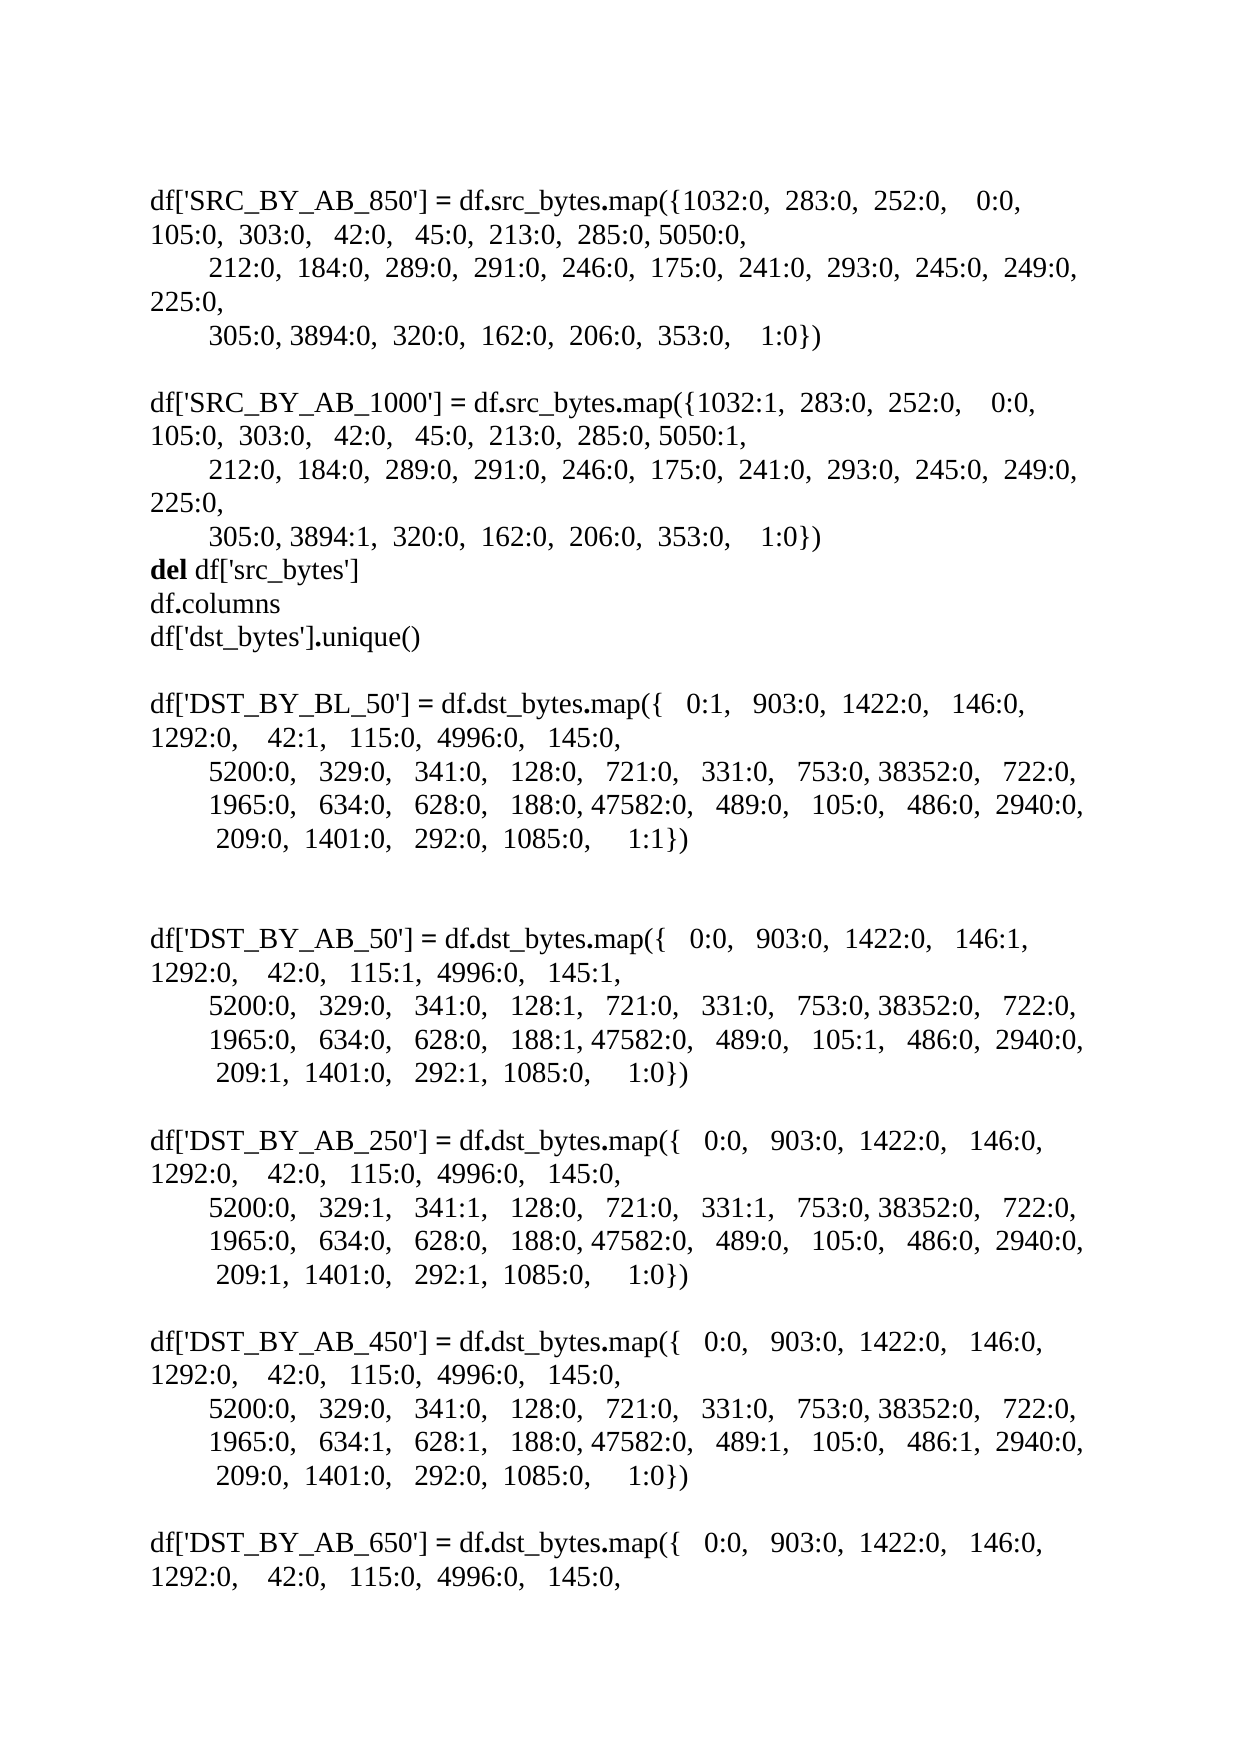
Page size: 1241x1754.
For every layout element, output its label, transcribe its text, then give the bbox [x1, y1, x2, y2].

text 212:0, 184:0, 289:0, 291:0, 246:0, 175:0, 241:0, 293:0, 245:0, 249:0, 225:0, [150, 452, 1090, 519]
text 5200:0, 329:0, 341:0, 128:0, 721:0, 331:0, 753:0, 38352:0, 722:0, [150, 1391, 1090, 1424]
text 209:0, 1401:0, 292:0, 1085:0, 1:0}) [150, 1458, 1090, 1492]
text 1965:0, 634:0, 628:0, 188:1, 47582:0, 489:0, 105:1, 486:0, 2940:0, [150, 1022, 1090, 1056]
text 5200:0, 329:0, 341:0, 128:0, 721:0, 331:0, 753:0, 38352:0, 722:0, [150, 754, 1090, 787]
text 5200:0, 329:1, 341:1, 128:0, 721:0, 331:1, 753:0, 38352:0, 722:0, [150, 1190, 1090, 1223]
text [150, 251, 1090, 318]
text 209:1, 1401:0, 292:1, 1085:0, 1:0}) [150, 1257, 1090, 1290]
text 209:1, 1401:0, 292:1, 1085:0, 1:0}) [150, 1056, 1090, 1089]
text del df['src_bytes'] [150, 552, 1090, 586]
text 1965:0, 634:0, 628:0, 188:0, 47582:0, 489:0, 105:0, 486:0, 2940:0, [150, 787, 1090, 821]
text df['dst_bytes'].unique() [150, 619, 1090, 653]
text 305:0, 3894:1, 320:0, 162:0, 206:0, 353:0, 1:0}) [150, 519, 1090, 552]
text 1965:0, 634:0, 628:0, 188:0, 47582:0, 489:0, 105:0, 486:0, 2940:0, [150, 1223, 1090, 1257]
text df.columns [150, 586, 1090, 619]
text 209:0, 1401:0, 292:0, 1085:0, 1:1}) [150, 821, 1090, 854]
text 305:0, 3894:0, 320:0, 162:0, 206:0, 353:0, 1:0}) [150, 318, 1090, 351]
text df['DST_BY_AB_650'] = df.dst_bytes.map({ 0:0, 903:0, 1422:0, 146:0, 1292:0, 42:0, 115:0, 4996:0, 145:0, [150, 1525, 1090, 1592]
text df['DST_BY_BL_50'] = df.dst_bytes.map({ 0:1, 903:0, 1422:0, 146:0, 1292:0, 42:1, 115:0, 4996:0, 145:0, [150, 687, 1090, 754]
text 5200:0, 329:0, 341:0, 128:1, 721:0, 331:0, 753:0, 38352:0, 722:0, [150, 988, 1090, 1022]
text df['SRC_BY_AB_850'] = df.src_bytes.map({1032:0, 283:0, 252:0, 0:0, 105:0, 303:0, 42:0, 45:0, 213:0, 285:0, 5050:0, [150, 183, 1090, 251]
text 1965:0, 634:1, 628:1, 188:0, 47582:0, 489:1, 105:0, 486:1, 2940:0, [150, 1424, 1090, 1458]
text df['DST_BY_AB_50'] = df.dst_bytes.map({ 0:0, 903:0, 1422:0, 146:1, 1292:0, 42:0, 115:1, 4996:0, 145:1, [150, 921, 1090, 988]
text df['SRC_BY_AB_1000'] = df.src_bytes.map({1032:1, 283:0, 252:0, 0:0, 105:0, 303:0, 42:0, 45:0, 213:0, 285:0, 5050:1, [150, 385, 1090, 452]
text df['DST_BY_AB_450'] = df.dst_bytes.map({ 0:0, 903:0, 1422:0, 146:0, 1292:0, 42:0, 115:0, 4996:0, 145:0, [150, 1324, 1090, 1391]
text df['DST_BY_AB_250'] = df.dst_bytes.map({ 0:0, 903:0, 1422:0, 146:0, 1292:0, 42:0, 115:0, 4996:0, 145:0, [150, 1123, 1090, 1190]
